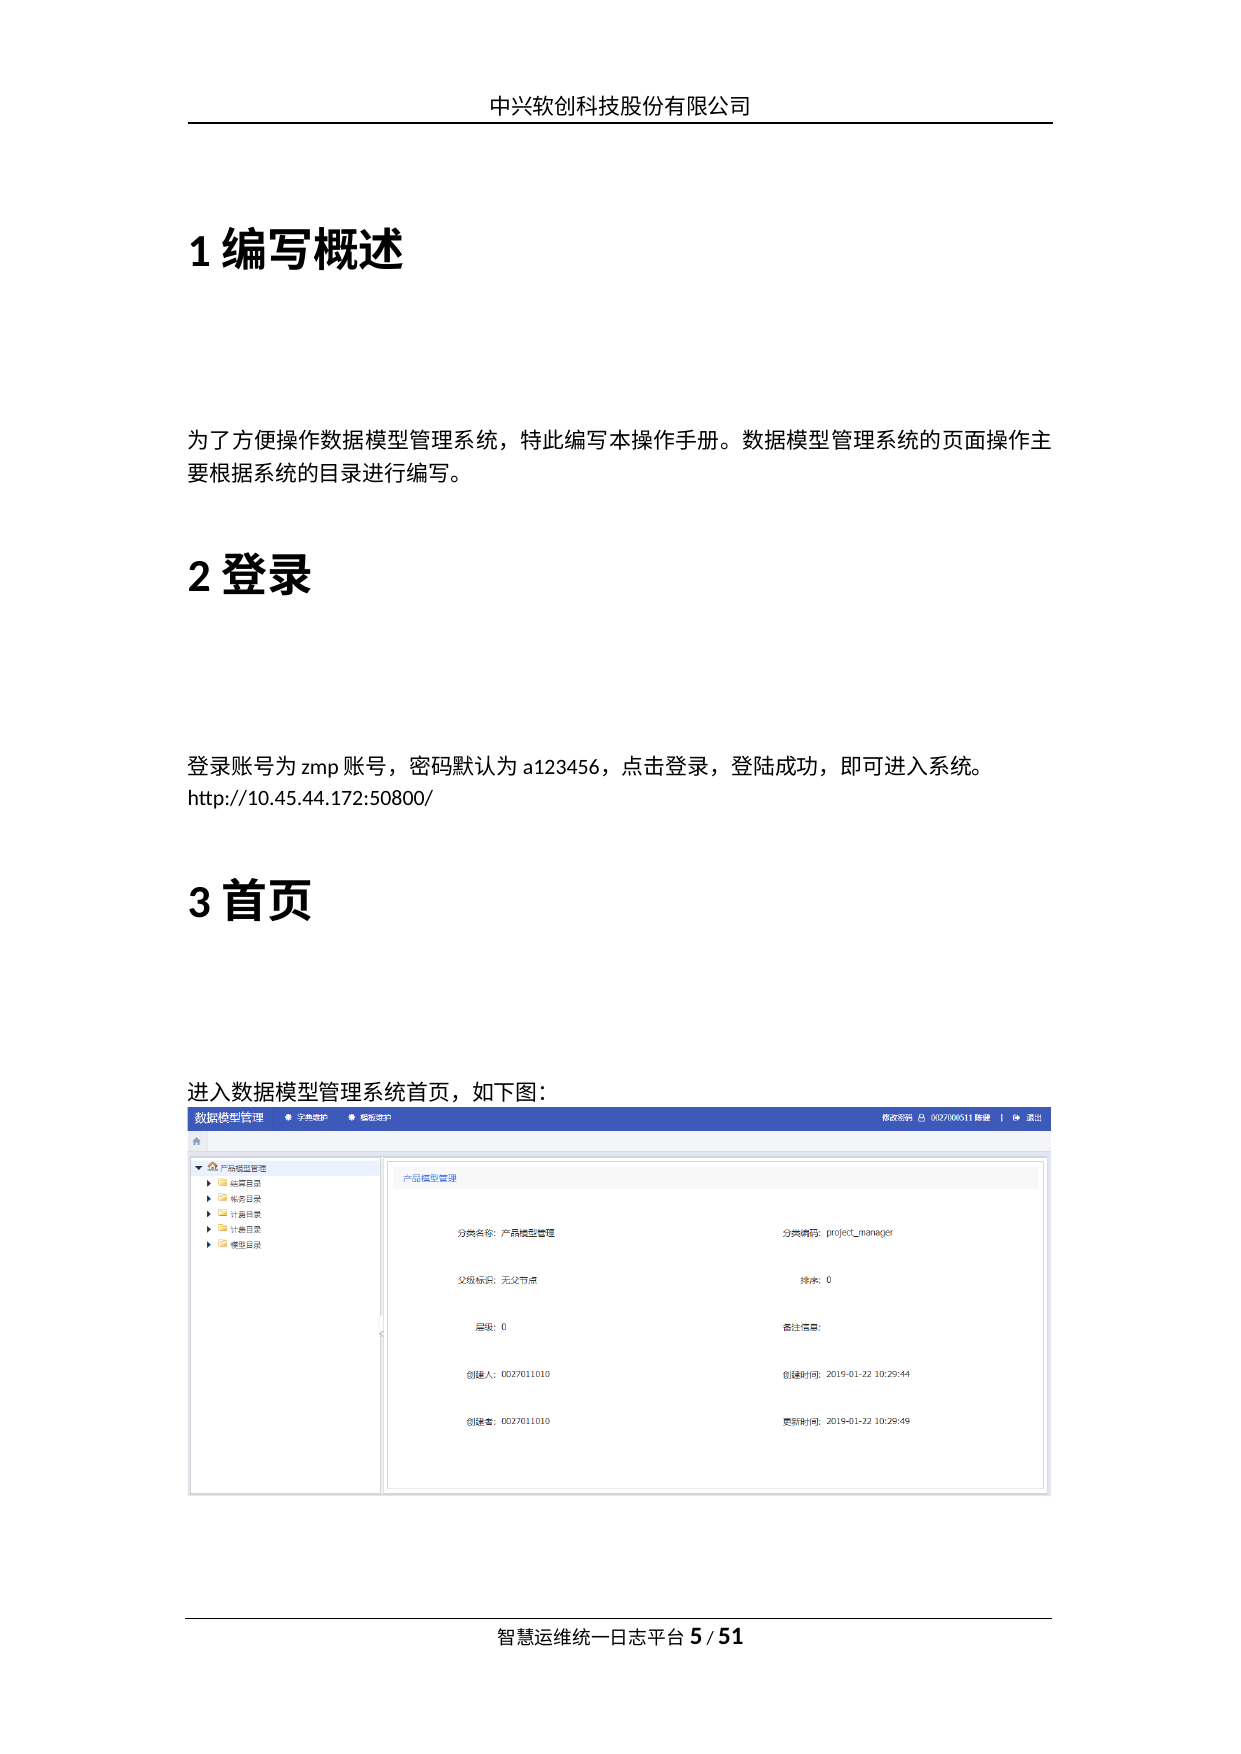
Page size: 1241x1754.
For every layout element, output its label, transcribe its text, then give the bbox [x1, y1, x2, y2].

text 为了方便操作数据模型管理系统，特此编写本操作手册。数据模型管理系统的页面操作主要根据系统的目录进行编写。 [187, 423, 1053, 488]
text 进入数据模型管理系统首页，如下图： [187, 1074, 1053, 1107]
subtitle 3 首页 [187, 849, 1053, 947]
subtitle 2 登录 [187, 523, 1053, 621]
subtitle 1 编写概述 [187, 197, 1053, 295]
picture [187, 1107, 1051, 1496]
text http://10.45.44.172:50800/ [187, 781, 1053, 814]
text 登录账号为zmp账号，密码默认为a123456，点击登录，登陆成功，即可进入系统。 [187, 749, 1053, 781]
